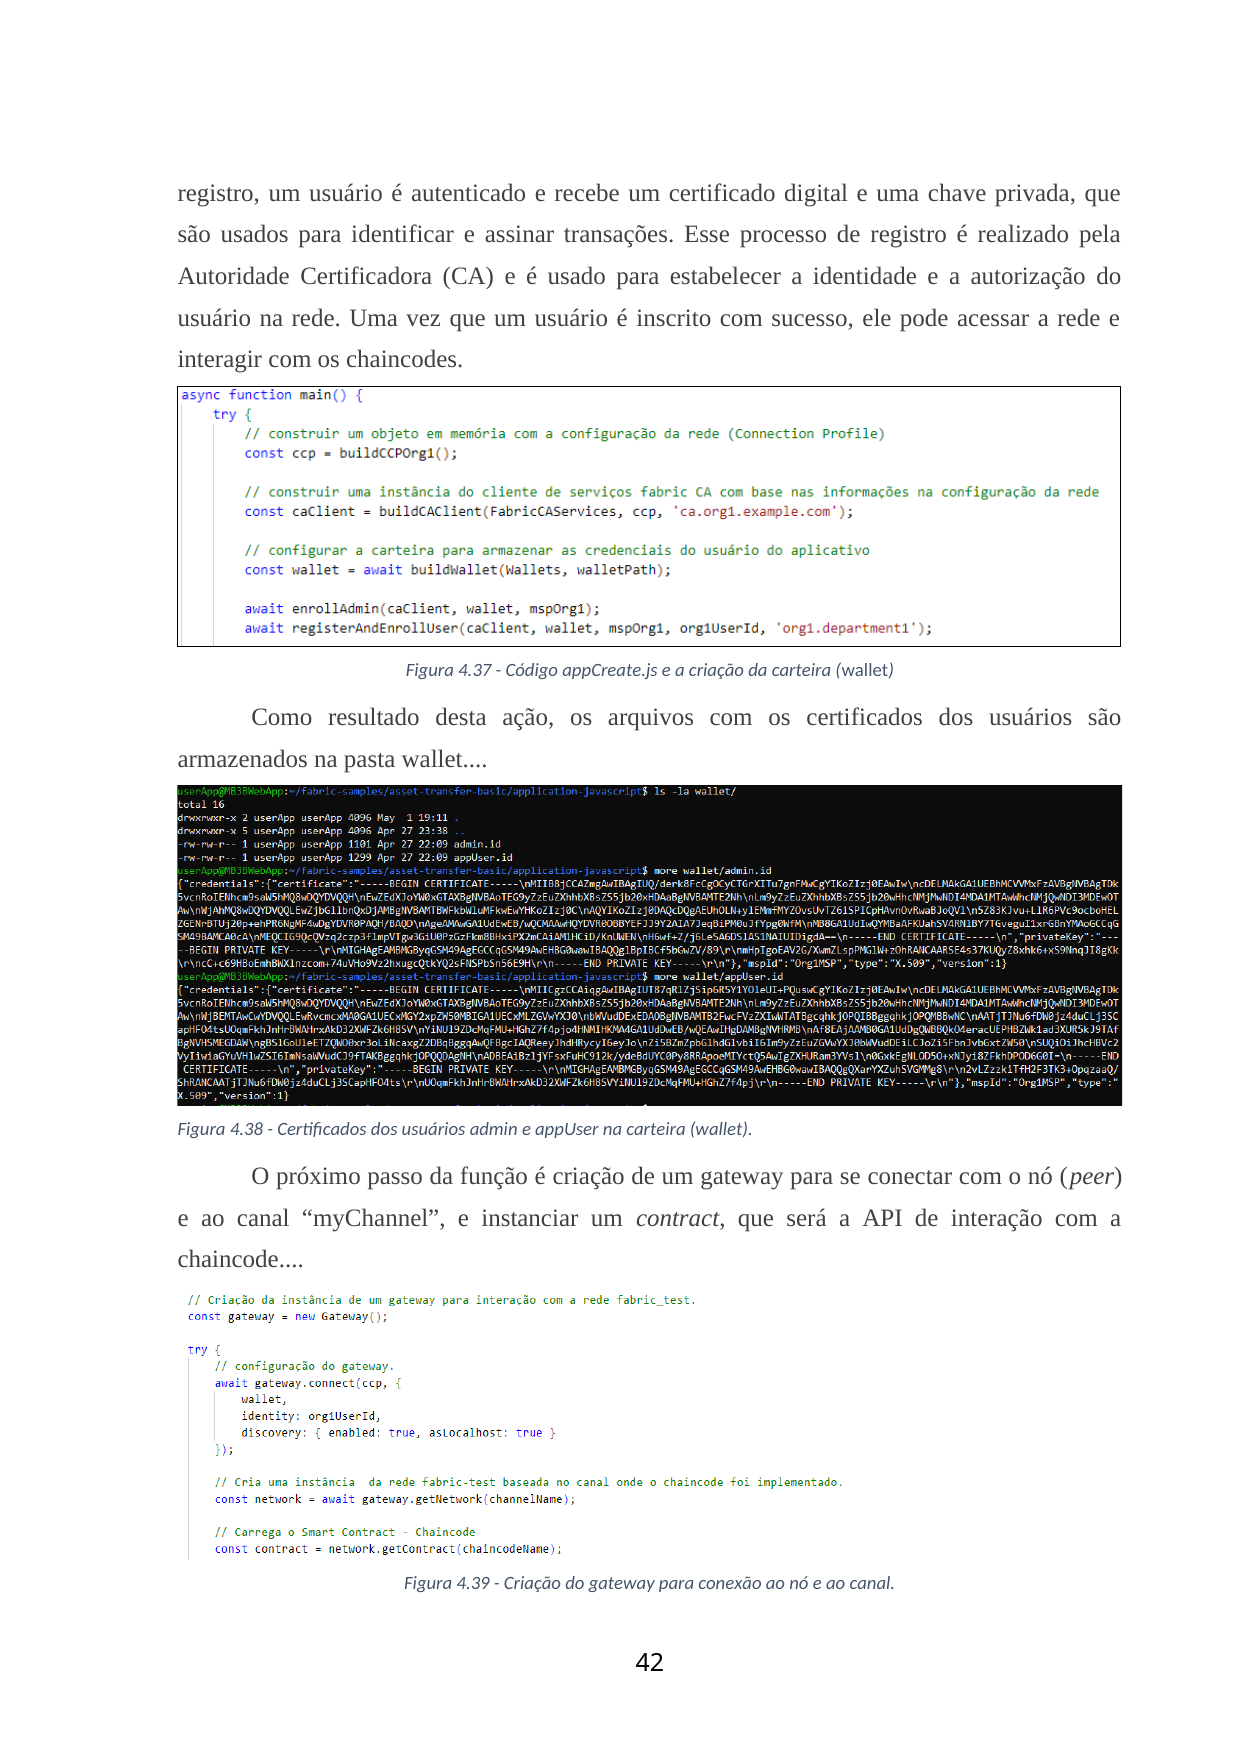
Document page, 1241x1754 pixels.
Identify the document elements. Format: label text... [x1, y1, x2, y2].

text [177, 178, 1122, 373]
text O próximo passo da função é criação de um gateway para se conectar com o nó (peer) e ao canal “myChannel”, e instanciar um contract, que será a API de interação com a chaincode.... [177, 1161, 1122, 1273]
text Como resultado desta ação, os arquivos com os certificados dos usuários são armazenados na pasta wallet.... [177, 702, 1122, 773]
picture [177, 785, 1123, 1106]
picture [177, 1286, 1122, 1560]
picture [178, 387, 1120, 646]
